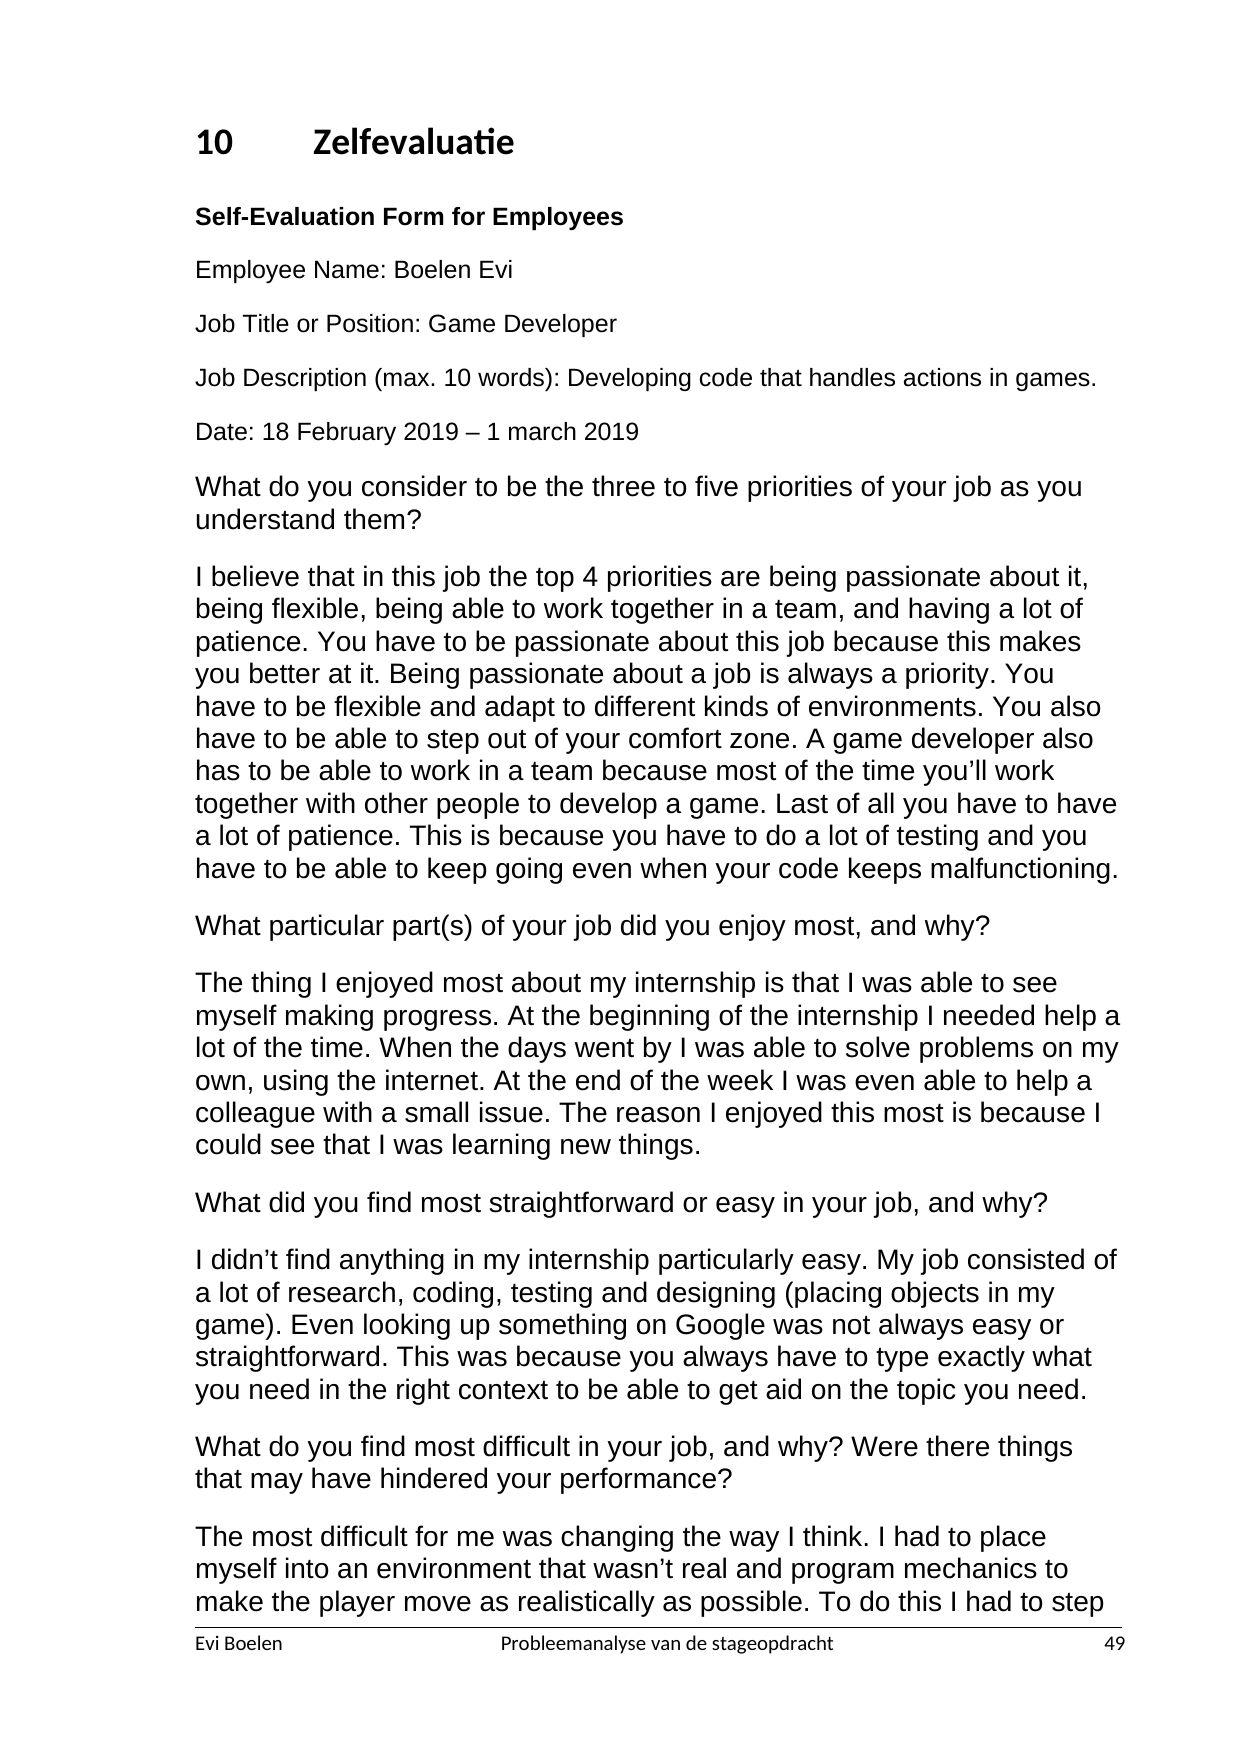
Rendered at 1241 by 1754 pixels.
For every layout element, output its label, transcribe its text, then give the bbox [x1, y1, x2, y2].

text Self-Evaluation Form for Employees [195, 201, 1122, 230]
text Date: 18 February 2019 – 1 march 2019 [195, 416, 1122, 445]
subtitle Zelfevaluatie [195, 118, 1122, 164]
text The thing I enjoyed most about my internship is that I was able to see myself making progress. At the beginning of the internship I needed help a lot of the time. When the days went by I was able to solve problems on my own, using the internet. At the end of the week I was even able to help a colleague with a small issue. The reason I enjoyed this most is because I could see that I was learning new things. [195, 966, 1122, 1161]
text What do you consider to be the three to five priorities of your job as you understand them? [195, 470, 1122, 535]
text What do you find most difficult in your job, and why? Were there things that may have hindered your performance? [195, 1430, 1122, 1495]
text What did you find most straightforward or easy in your job, and why? [195, 1186, 1122, 1218]
text Job Title or Position: Game Developer [195, 309, 1122, 338]
text I believe that in this job the top 4 priorities are being passionate about it, being flexible, being able to work together in a team, and having a lot of patience. You have to be passionate about this job because this makes you better at it. Being passionate about a job is always a priority. You have to be flexible and adapt to different kinds of environments. You also have to be able to step out of your comfort zone. A game developer also has to be able to work in a team because most of the time you’ll work together with other people to develop a game. Last of all you have to have a lot of patience. This is because you have to do a lot of testing and you have to be able to keep going even when your code keeps malfunctioning. [195, 560, 1122, 884]
text Employee Name: Boelen Evi [195, 255, 1122, 284]
text Job Description (max. 10 words): Developing code that handles actions in games. [195, 363, 1122, 391]
text I didn’t find anything in my internship particularly easy. My job consisted of a lot of research, coding, testing and designing (placing objects in my game). Even looking up something on Google was not always easy or straightforward. This was because you always have to type exactly what you need in the right context to be able to get aid on the topic you need. [195, 1243, 1122, 1405]
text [195, 1520, 1122, 1617]
text What particular part(s) of your job did you enjoy most, and why? [195, 909, 1122, 941]
